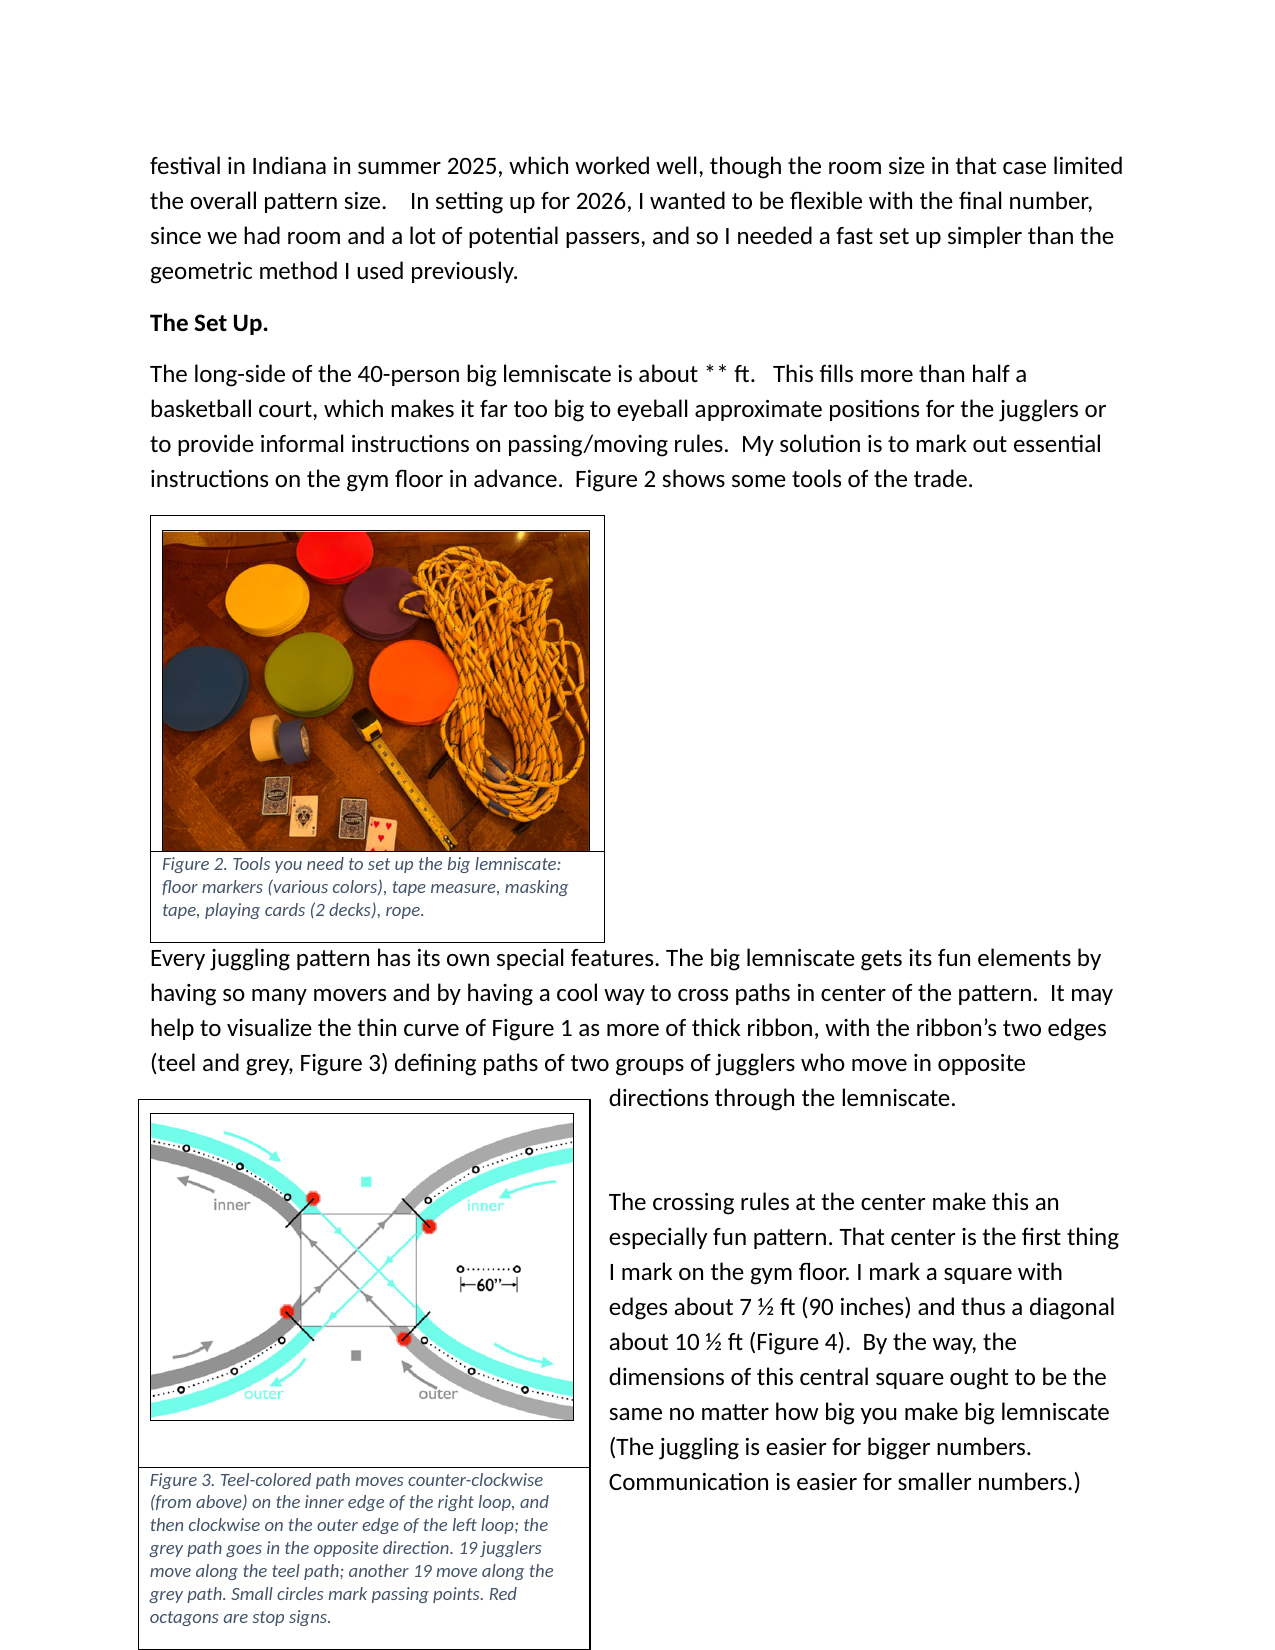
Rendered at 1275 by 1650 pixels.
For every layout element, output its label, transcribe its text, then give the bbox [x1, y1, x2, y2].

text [150, 150, 1125, 286]
table_header [151, 516, 604, 851]
table_header [139, 1100, 589, 1467]
text Every juggling pattern has its own special features. The big lemniscate gets its fun elements by having so many movers and by having a cool way to cross paths in center of the pattern. It may help to visualize the thin curve of Figure 1 as more of thick ribbon, with the ribbon’s two edges (teel and grey, Figure 3) defining paths of two groups of jugglers who move in opposite directions through the lemniscate. [150, 943, 1125, 1113]
text The Set Up. [150, 307, 1125, 337]
text The long-side of the 40-person big lemniscate is about ** ft. This fills more than half a basketball court, which makes it far too big to eyeball approximate positions for the jugglers or to provide informal instructions on passing/moving rules. My solution is to mark out essential instructions on the gym floor in advance. Figure 2 shows some tools of the trade. [150, 358, 1125, 494]
picture [151, 1114, 573, 1420]
picture [163, 532, 589, 851]
table_cell Figure 3. Teel-colored path moves counter-clockwise (from above) on the inner edge of the right loop, and then clockwise on the outer edge of the left loop; the grey path goes in the opposite direction. 19 jugglers move along the teel path; another 19 move along the grey path. Small circles mark passing points. Red octagons are stop signs. [139, 1468, 589, 1649]
